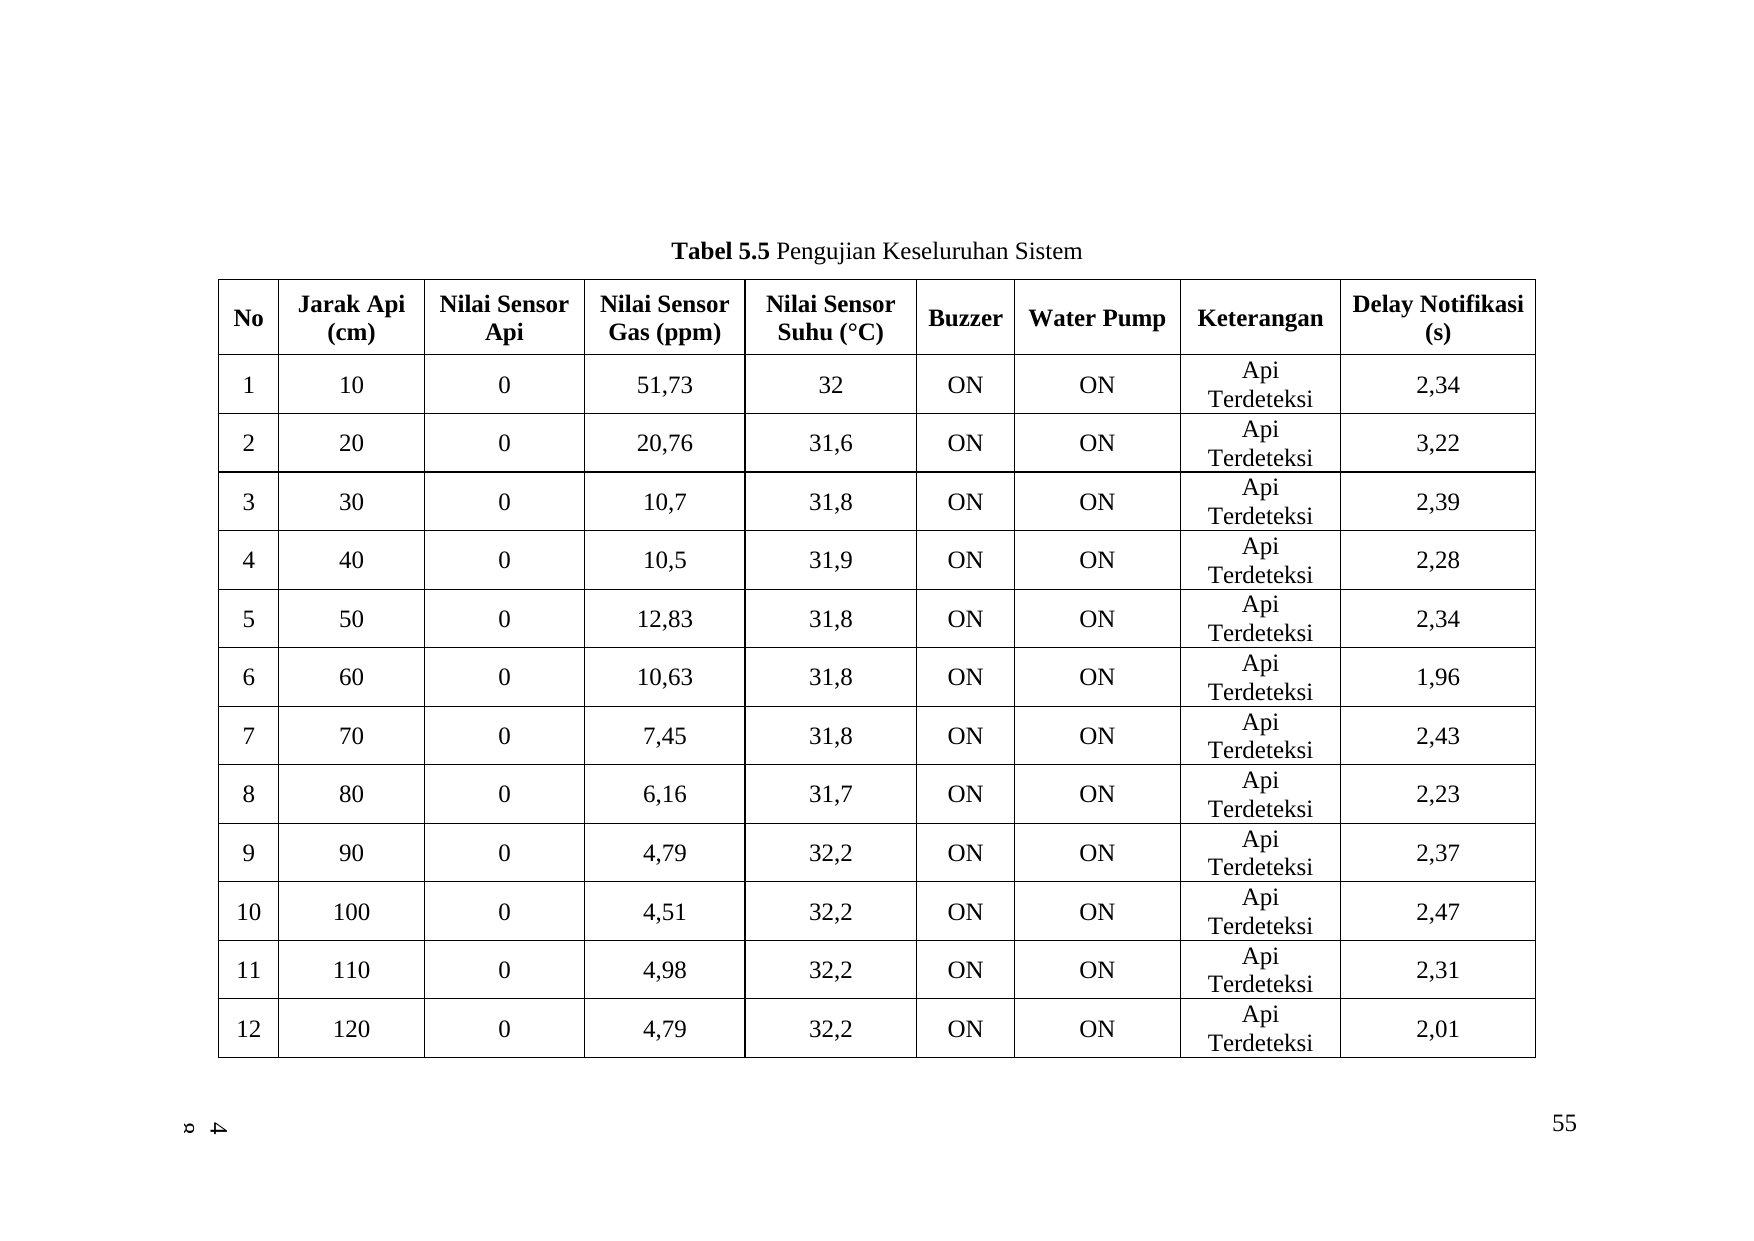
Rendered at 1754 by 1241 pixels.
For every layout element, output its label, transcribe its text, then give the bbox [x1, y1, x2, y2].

table_cell 80 [279, 765, 424, 823]
table_cell 31,8 [746, 707, 916, 764]
table_cell 4,98 [585, 941, 744, 998]
table_cell ON [1015, 882, 1180, 940]
table_cell 12,83 [585, 590, 744, 647]
table_cell ON [917, 765, 1014, 823]
table_cell 5 [219, 590, 278, 647]
table_cell ON [1015, 414, 1180, 471]
table_cell 0 [425, 882, 584, 940]
table_cell 7 [219, 707, 278, 764]
table_cell Api Terdeteksi [1181, 941, 1340, 998]
table_cell 60 [279, 648, 424, 706]
table_cell ON [1015, 648, 1180, 706]
table_cell Api Terdeteksi [1181, 473, 1340, 530]
table_cell 20 [279, 414, 424, 471]
table_cell 51,73 [585, 355, 744, 413]
table_header Water Pump [1015, 280, 1180, 354]
table_header Nilai Sensor Api [425, 280, 584, 354]
table_cell 2,28 [1341, 531, 1535, 588]
table_cell 10 [219, 882, 278, 940]
table_header Delay Notifikasi (s) [1341, 280, 1535, 354]
table_cell 50 [279, 590, 424, 647]
table_cell Api Terdeteksi [1181, 882, 1340, 940]
table_cell 2,34 [1341, 355, 1535, 413]
table_cell 4,79 [585, 824, 744, 881]
table_cell 32 [746, 355, 916, 413]
table_cell 0 [425, 414, 584, 471]
table_cell 1 [219, 355, 278, 413]
table_cell Api Terdeteksi [1181, 707, 1340, 764]
table_cell 70 [279, 707, 424, 764]
table_cell 10,7 [585, 473, 744, 530]
table_cell ON [917, 473, 1014, 530]
table_cell 31,9 [746, 531, 916, 588]
table_cell ON [1015, 824, 1180, 881]
table_cell 32,2 [746, 999, 916, 1057]
table_cell 4,79 [585, 999, 744, 1057]
table_cell Api Terdeteksi [1181, 999, 1340, 1057]
table_cell ON [917, 590, 1014, 647]
table_cell 10 [279, 355, 424, 413]
table_cell 0 [425, 355, 584, 413]
table_cell 8 [219, 765, 278, 823]
table_cell 10,63 [585, 648, 744, 706]
table_header Nilai Sensor Suhu (°C) [746, 280, 916, 354]
table_cell 0 [425, 648, 584, 706]
table_cell 0 [425, 531, 584, 588]
table_cell ON [917, 941, 1014, 998]
table_cell Api Terdeteksi [1181, 765, 1340, 823]
table_cell 2,47 [1341, 882, 1535, 940]
table_cell 2,34 [1341, 590, 1535, 647]
table_header Buzzer [917, 280, 1014, 354]
table_cell 90 [279, 824, 424, 881]
table_cell 6,16 [585, 765, 744, 823]
table_cell ON [917, 531, 1014, 588]
table_cell 100 [279, 882, 424, 940]
table_cell ON [917, 648, 1014, 706]
table_cell ON [1015, 355, 1180, 413]
table_cell 2 [219, 414, 278, 471]
table_cell ON [1015, 765, 1180, 823]
table_cell 31,8 [746, 473, 916, 530]
table_header Jarak Api (cm) [279, 280, 424, 354]
table_header Nilai Sensor Gas (ppm) [585, 280, 744, 354]
table_cell ON [1015, 941, 1180, 998]
table_cell ON [917, 882, 1014, 940]
table_cell 9 [219, 824, 278, 881]
table_cell ON [917, 824, 1014, 881]
table_header Keterangan [1181, 280, 1340, 354]
table_cell 7,45 [585, 707, 744, 764]
table_cell Api Terdeteksi [1181, 414, 1340, 471]
table_cell 31,8 [746, 648, 916, 706]
table_cell 40 [279, 531, 424, 588]
table_cell 10,5 [585, 531, 744, 588]
text Tabel 5.5 Pengujian Keseluruhan Sistem [177, 236, 1577, 265]
table_cell 32,2 [746, 824, 916, 881]
table_cell 6 [219, 648, 278, 706]
table_cell ON [1015, 473, 1180, 530]
table_cell 2,23 [1341, 765, 1535, 823]
table_cell ON [917, 999, 1014, 1057]
table_cell 3 [219, 473, 278, 530]
table_cell 2,39 [1341, 473, 1535, 530]
table_cell ON [1015, 590, 1180, 647]
table_cell ON [917, 414, 1014, 471]
table_cell 0 [425, 765, 584, 823]
table_cell 0 [425, 707, 584, 764]
table_cell 2,37 [1341, 824, 1535, 881]
table_cell ON [1015, 531, 1180, 588]
table_cell 0 [425, 824, 584, 881]
table_cell 12 [219, 999, 278, 1057]
table_cell ON [1015, 707, 1180, 764]
table_cell Api Terdeteksi [1181, 590, 1340, 647]
table_cell 32,2 [746, 941, 916, 998]
table_cell 20,76 [585, 414, 744, 471]
table_cell 0 [425, 941, 584, 998]
table_cell 120 [279, 999, 424, 1057]
table_cell 11 [219, 941, 278, 998]
table_cell Api Terdeteksi [1181, 355, 1340, 413]
table_cell Api Terdeteksi [1181, 531, 1340, 588]
table_cell 1,96 [1341, 648, 1535, 706]
table_cell 0 [425, 473, 584, 530]
table_cell 0 [425, 590, 584, 647]
table_cell Api Terdeteksi [1181, 648, 1340, 706]
table_cell 2,43 [1341, 707, 1535, 764]
table_cell 3,22 [1341, 414, 1535, 471]
table_cell 4 [219, 531, 278, 588]
table_cell 31,6 [746, 414, 916, 471]
table_cell ON [917, 707, 1014, 764]
table_cell ON [1015, 999, 1180, 1057]
table_cell 4,51 [585, 882, 744, 940]
table_cell 31,8 [746, 590, 916, 647]
table_cell ON [917, 355, 1014, 413]
table_cell 32,2 [746, 882, 916, 940]
table_cell 2,31 [1341, 941, 1535, 998]
table_cell 110 [279, 941, 424, 998]
table_cell 2,01 [1341, 999, 1535, 1057]
table_cell Api Terdeteksi [1181, 824, 1340, 881]
table_cell 30 [279, 473, 424, 530]
table_cell 0 [425, 999, 584, 1057]
table_cell 31,7 [746, 765, 916, 823]
table_header No [219, 280, 278, 354]
